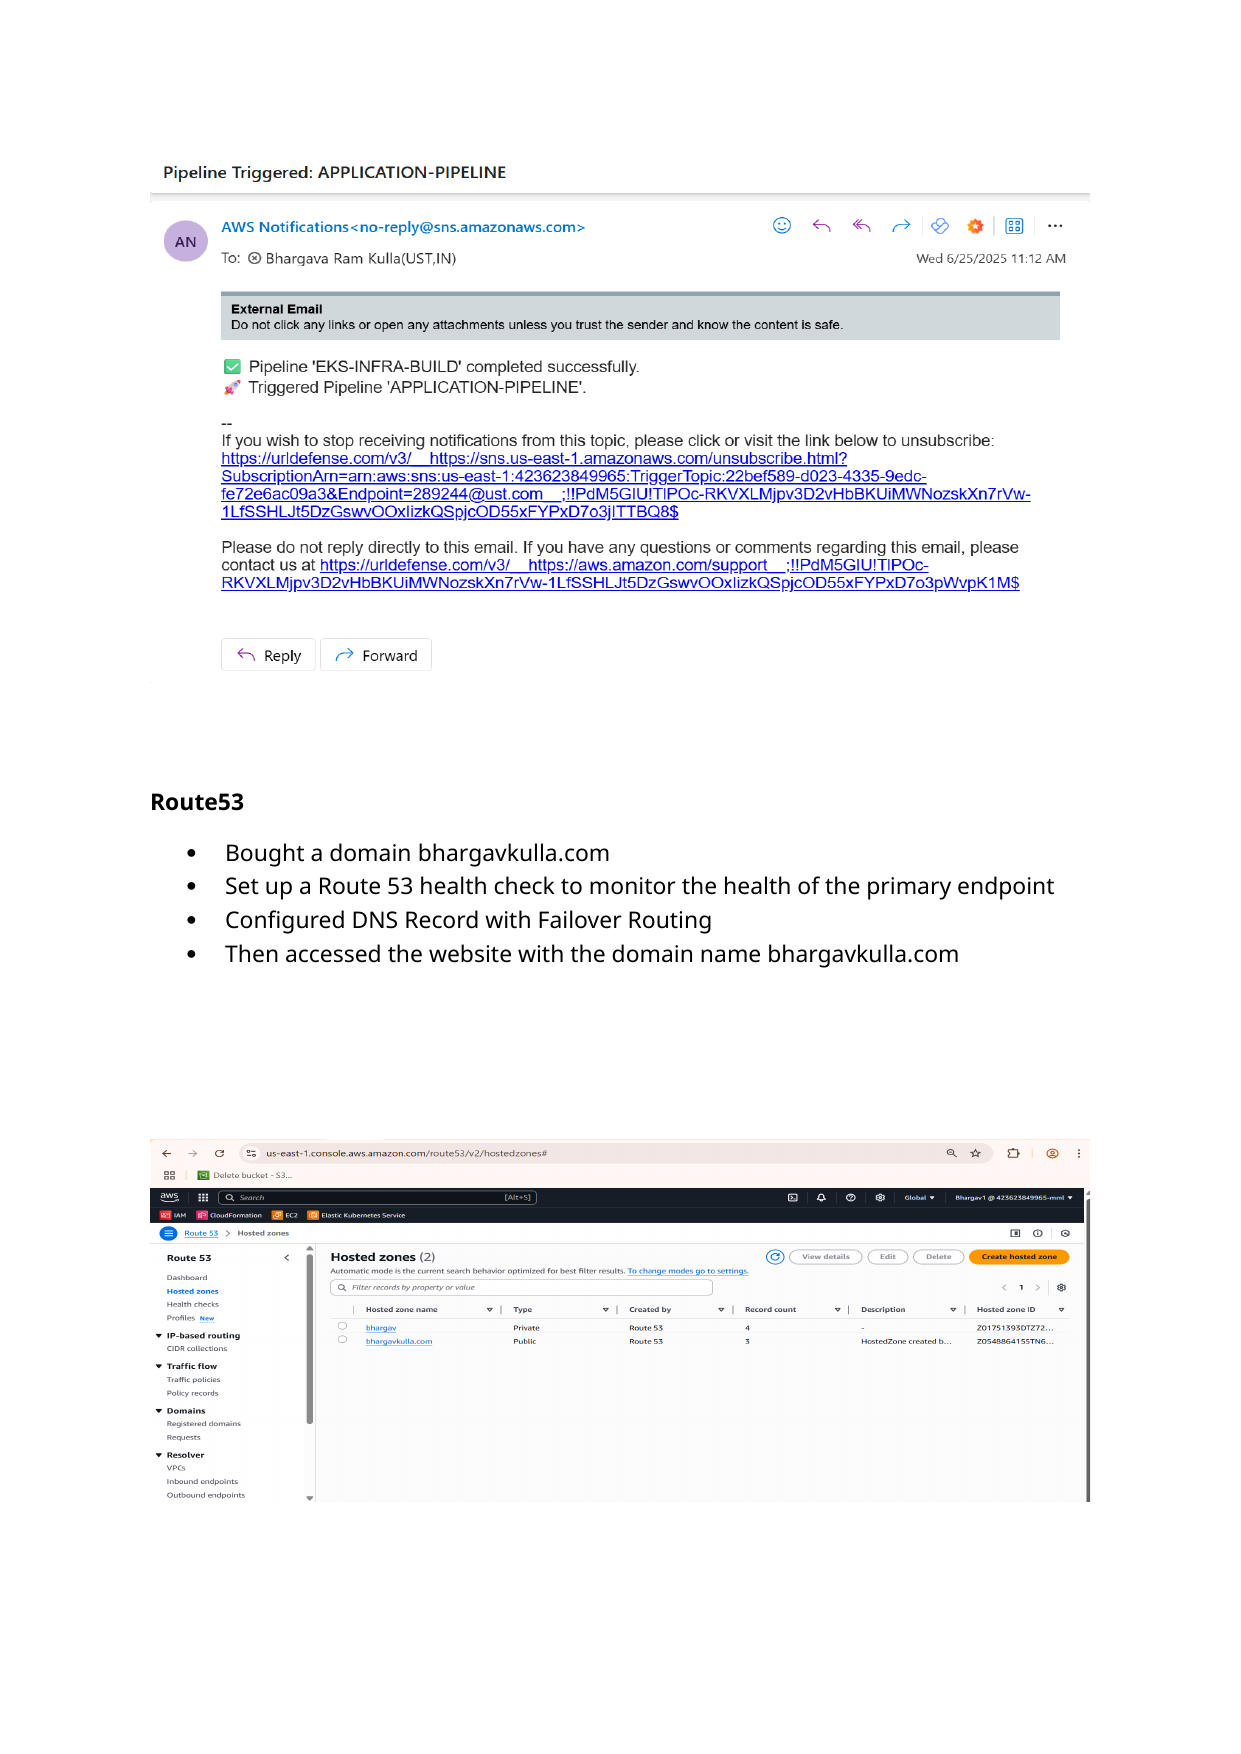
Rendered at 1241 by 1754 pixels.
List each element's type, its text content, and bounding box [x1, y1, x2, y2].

picture [150, 150, 1091, 683]
text Route53 [150, 786, 1090, 817]
list Set up a Route 53 health check to monitor the health of the primary endpoint [187, 870, 1090, 902]
list Then accessed the website with the domain name bhargavkulla.com [187, 938, 1090, 969]
list Configured DNS Record with Failover Routing [187, 904, 1090, 935]
picture [150, 1139, 1091, 1502]
list Bought a domain bhargavkulla.com [187, 837, 1090, 868]
